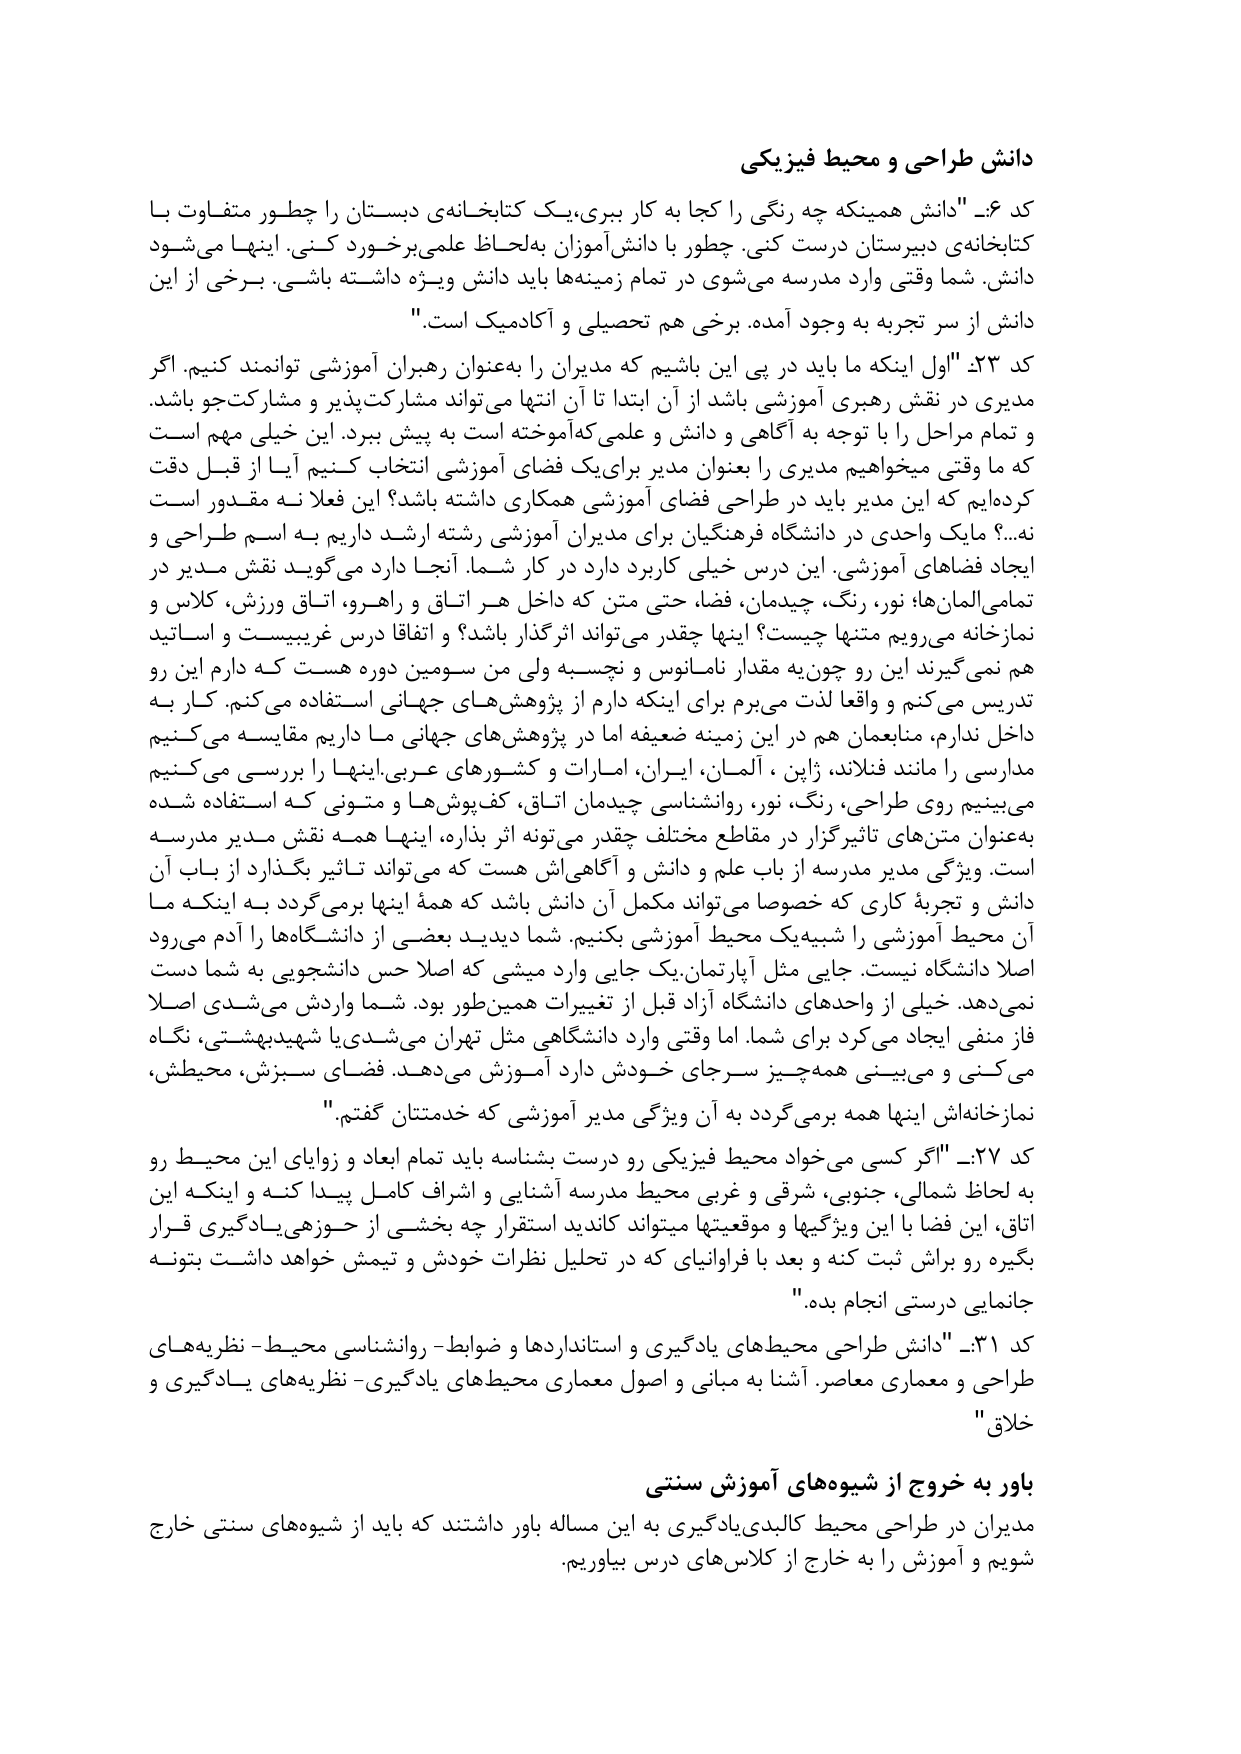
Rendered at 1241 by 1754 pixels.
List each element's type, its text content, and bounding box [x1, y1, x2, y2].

text کد 23: "اول اینکه ما باید در پی این باشیم که مدیران را به‌عنوان رهبران آموزشی توانمند کنیم. اگر مدیری در نقش رهبری آموزشی باشد از آن ابتدا تا آن انتها می‌تواند مشارکت‌پذیر و مشارکت‌جو باشد. و تمام مراحل را با توجه به آگاهی و دانش و علمی‌که‌آموخته است به پیش ببرد. این خیلی مهم است که ما وقتی میخواهیم مدیری را بعنوان مدیر برای‌یک فضای آموزشی انتخاب کنیم آیا از قبل دقت کرده‌ایم که این مدیر باید در طراحی فضای آموزشی همکاری داشته باشد؟ این فعلا نه مقدور است نه...؟ ما‌یک واحدی در دانشگاه فرهنگیان برای مدیران آموزشی رشته ارشد داریم به اسم طراحی و ایجاد فضاهای آموزشی. این درس خیلی کاربرد دارد در کار شما. آنجا دارد می‌گوید نقش مدیر در تمامی‌المان‌ها؛ نور، رنگ، چیدمان، فضا، حتی متن که داخل هر اتاق و راهرو، اتاق ورزش، کلاس و نمازخانه می‌رویم متنها چیست؟ اینها چقدر می‌تواند اثرگذار باشد؟ و اتفاقا درس غریبیست و اساتید هم نمی‌گیرند این رو چون‌یه مقدار نامانوس و نچسبه ولی من سومین دوره هست که دارم این رو تدریس می‌کنم و واقعا لذت می‌برم برای اینکه دارم از پژوهش‌های جهانی استفاده می‌کنم. کار به داخل ندارم، منابعمان هم در این زمینه ضعیفه اما در پژوهش‌های جهانی ما داریم مقایسه می‌کنیم مدارسی را مانند فنلاند، ژاپن ، آلمان، ایران، امارات و کشورهای عربی.اینها را بررسی می‌کنیم می‌بینیم روی طراحی، رنگ، نور، روانشناسی چیدمان اتاق، کف‌پوش‌ها و متونی که استفاده شده به‌عنوان متن‌های تاثیرگزار در مقاطع مختلف چقدر می‌تونه اثر بذاره، اینها همه نقش مدیر مدرسه است. ویژگی مدیر مدرسه از باب علم و دانش و آگاهی‌اش هست که می‌تواند تاثیر بگذارد از باب آن دانش و تجربۀ کاری که خصوصا می‌تواند مکمل آن دانش باشد که همۀ اینها برمی‌گردد به اینکه ما آن محیط آموزشی را شبیه‌یک محیط آموزشی بکنیم. شما دیدید بعضی از دانشگاه‌ها را آدم می‌رود اصلا دانشگاه نیست. جایی مثل آپارتمان.‌یک جایی وارد میشی که اصلا حس دانشجویی به شما دست نمی‌دهد. خیلی از واحدهای دانشگاه آزاد قبل از تغییرات همین‌طور بود. شما واردش می‌شدی اصلا فاز منفی ایجاد می‌کرد برای شما. اما وقتی وارد دانشگاهی مثل تهران می‌شدی‌یا شهیدبهشتی، نگاه می‌کنی و می‌بینی همه‌چیز سرجای خودش دارد آموزش می‌دهد. فضای سبزش، محیطش، نمازخانه‌اش اینها همه برمی‌گردد به آن ویژگی مدیر آموزشی که خدمتتان گفتم." [148, 344, 1033, 1131]
text کد 6: "دانش همینکه چه رنگی را کجا به کار ببری،‌یک کتابخانه‌ی دبستان را چطور متفاوت با کتابخانه‌ی دبیرستان درست کنی. چطور با دانش‌آموزان به‌لحاظ علمی‌برخورد کنی. اینها می‌شود دانش. شما وقتی وارد مدرسه می‌شوی در تمام زمینه‌ها باید دانش ویژه داشته باشی. برخی از این دانش از سر تجربه به وجود آمده. برخی هم تحصیلی و آکادمیک است." [148, 189, 1033, 338]
text مدیران در طراحی محیط کالبدی‌یادگیری به این مساله باور داشتند که باید از شیوه‌های سنتی خارج شویم و آموزش را به خارج از کلاس‌های درس بیاوریم. [148, 1512, 1033, 1575]
text کد 31: "دانش طراحي محيط‌هاي يادگيري و استانداردها و ضوابط- روانشناسي محيط- نظريه‌هاي طراحي و معماري معاصر. آشنا به مباني و اصول معماري محيط‌هاي يادگيري- نظريه‌هاي يادگيري و خلاق" [148, 1324, 1033, 1440]
list دانش طراحی و محیط فیزیکی [148, 148, 1032, 177]
text کد 27: "اگر کسی می‌خواد محیط فیزیکی رو درست بشناسه باید تمام ابعاد و زوایای این محیط رو به لحاظ شمالی، جنوبی، شرقی و غربی محیط مدرسه آشنایی و اشراف کامل پیدا کنه و اینکه این اتاق، این فضا با این ویژگیها و موقعیتها میتواند کاندید استقرار چه بخشی از حوزهی‌یادگیری قرار بگیره رو براش ثبت کنه و بعد با فراوانیای که در تحلیل نظرات خودش و تیمش خواهد داشت بتونه جانمایی درستی انجام بده." [148, 1136, 1033, 1319]
list باور به خروج از شیوه‌های آموزش سنتی [148, 1471, 1032, 1500]
